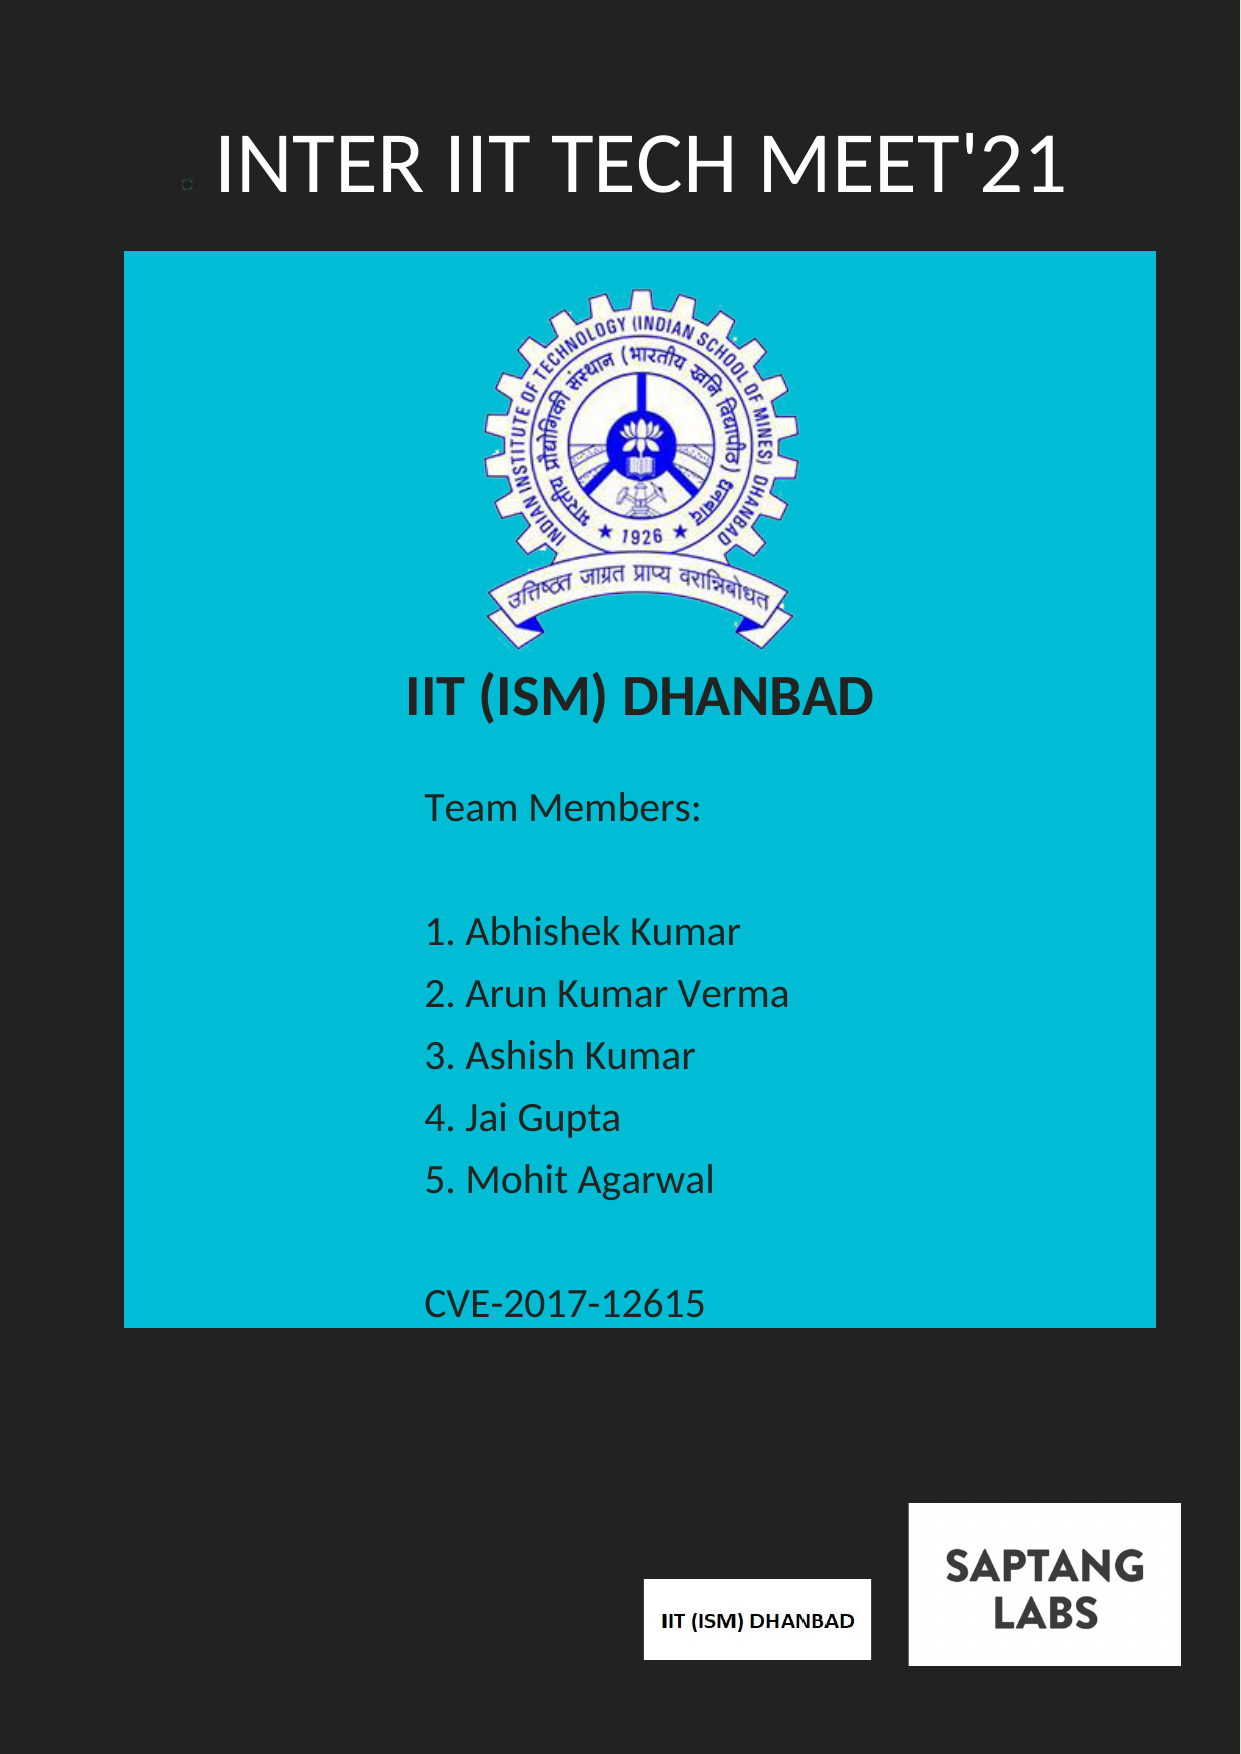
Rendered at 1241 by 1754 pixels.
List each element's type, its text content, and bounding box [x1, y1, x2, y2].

text 4. Jai Gupta [124, 1091, 1156, 1142]
text 3. Ashish Kumar [124, 1029, 1156, 1080]
subtitle INTER IIT TECH MEET'21 [87, 108, 1158, 215]
picture [446, 286, 834, 654]
text 5. Mohit Agarwal [124, 1153, 1156, 1204]
picture [177, 176, 197, 193]
text 1. Abhishek Kumar [124, 905, 1156, 956]
picture [908, 1503, 1181, 1666]
text 2. Arun Kumar Verma [124, 967, 1156, 1018]
list IIT (ISM) DHANBAD [124, 659, 1156, 730]
picture [643, 1579, 872, 1660]
text CVE-2017-12615 [124, 1277, 1156, 1328]
list Team Members: [124, 781, 1156, 832]
